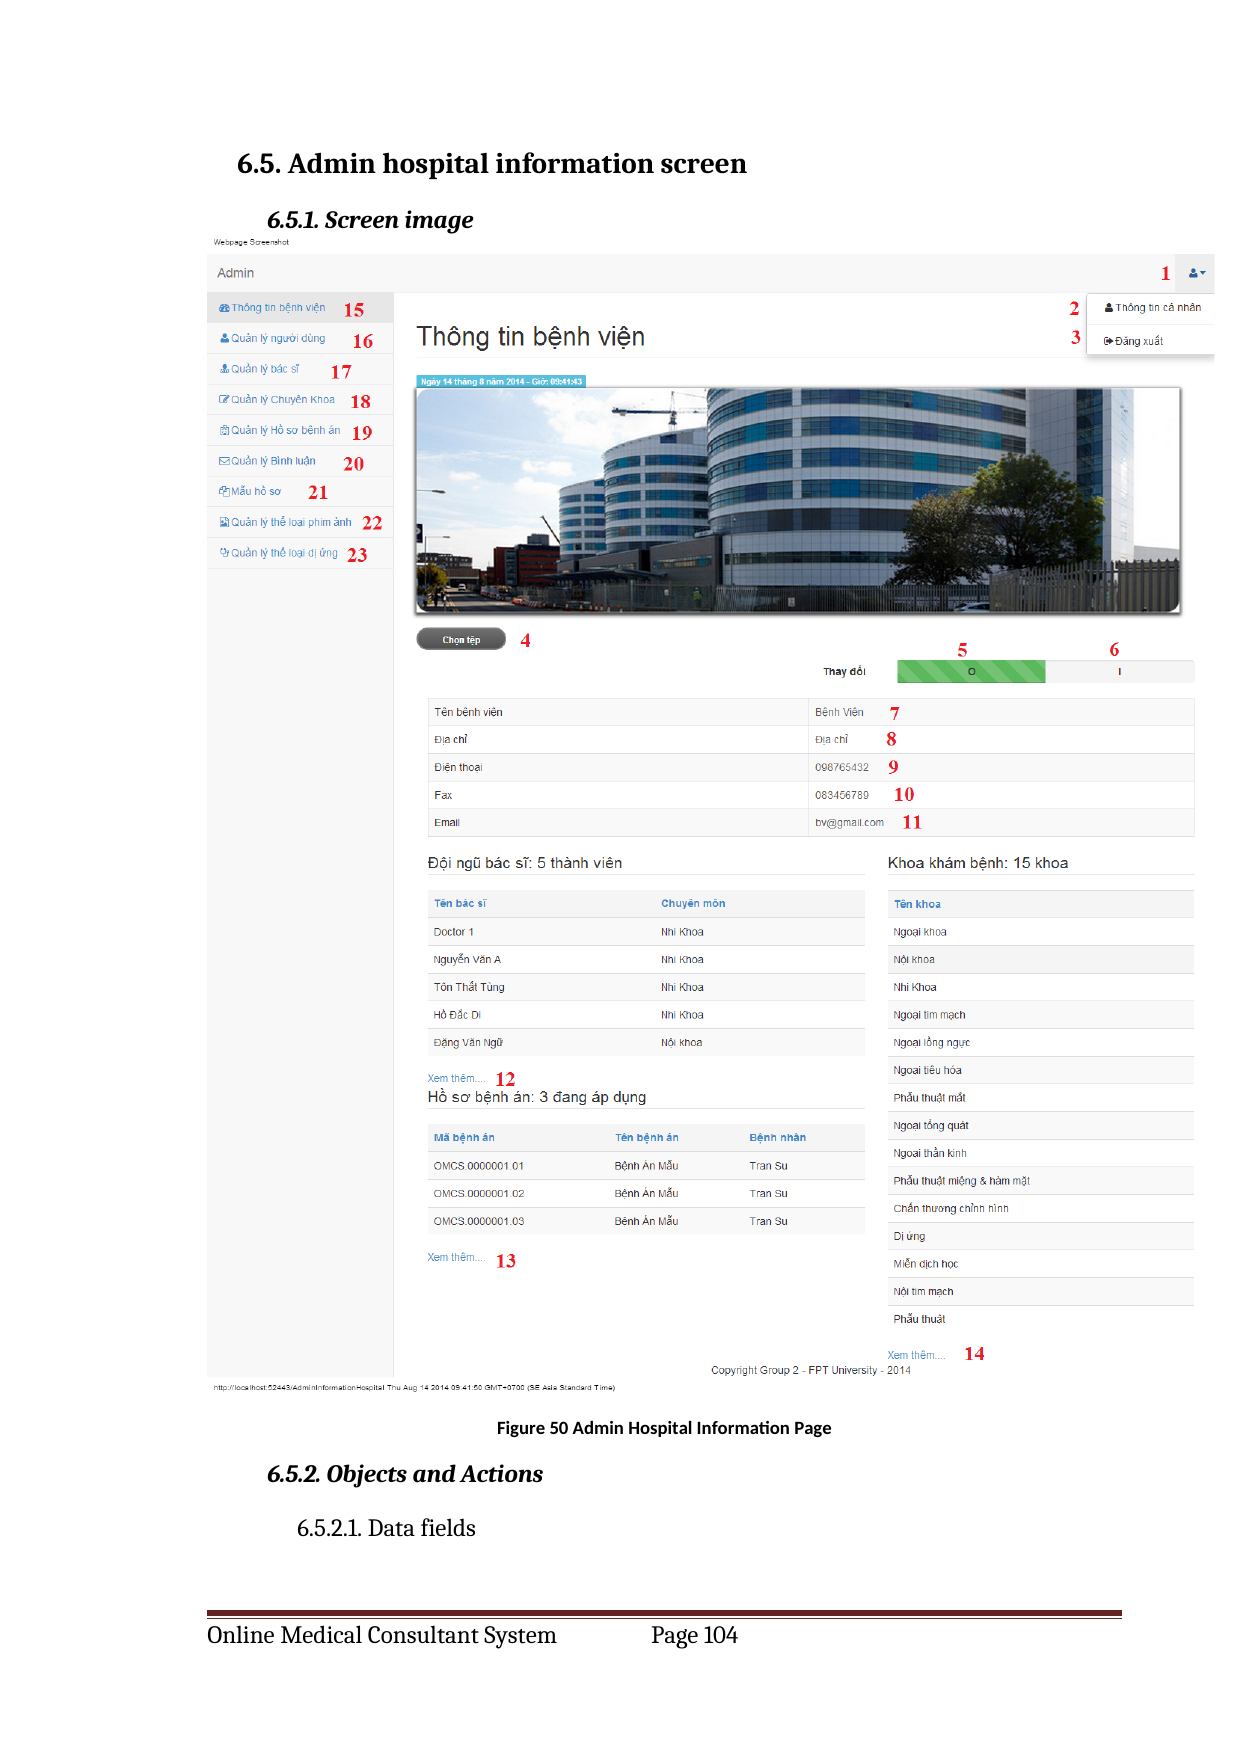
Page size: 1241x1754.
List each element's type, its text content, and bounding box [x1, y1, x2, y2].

subtitle Admin hospital information screen [237, 147, 1122, 181]
subtitle Screen image [267, 206, 1122, 235]
subtitle Data fields [282, 1514, 1122, 1543]
picture [207, 239, 1215, 1392]
subtitle Objects and Actions [267, 1460, 1122, 1489]
